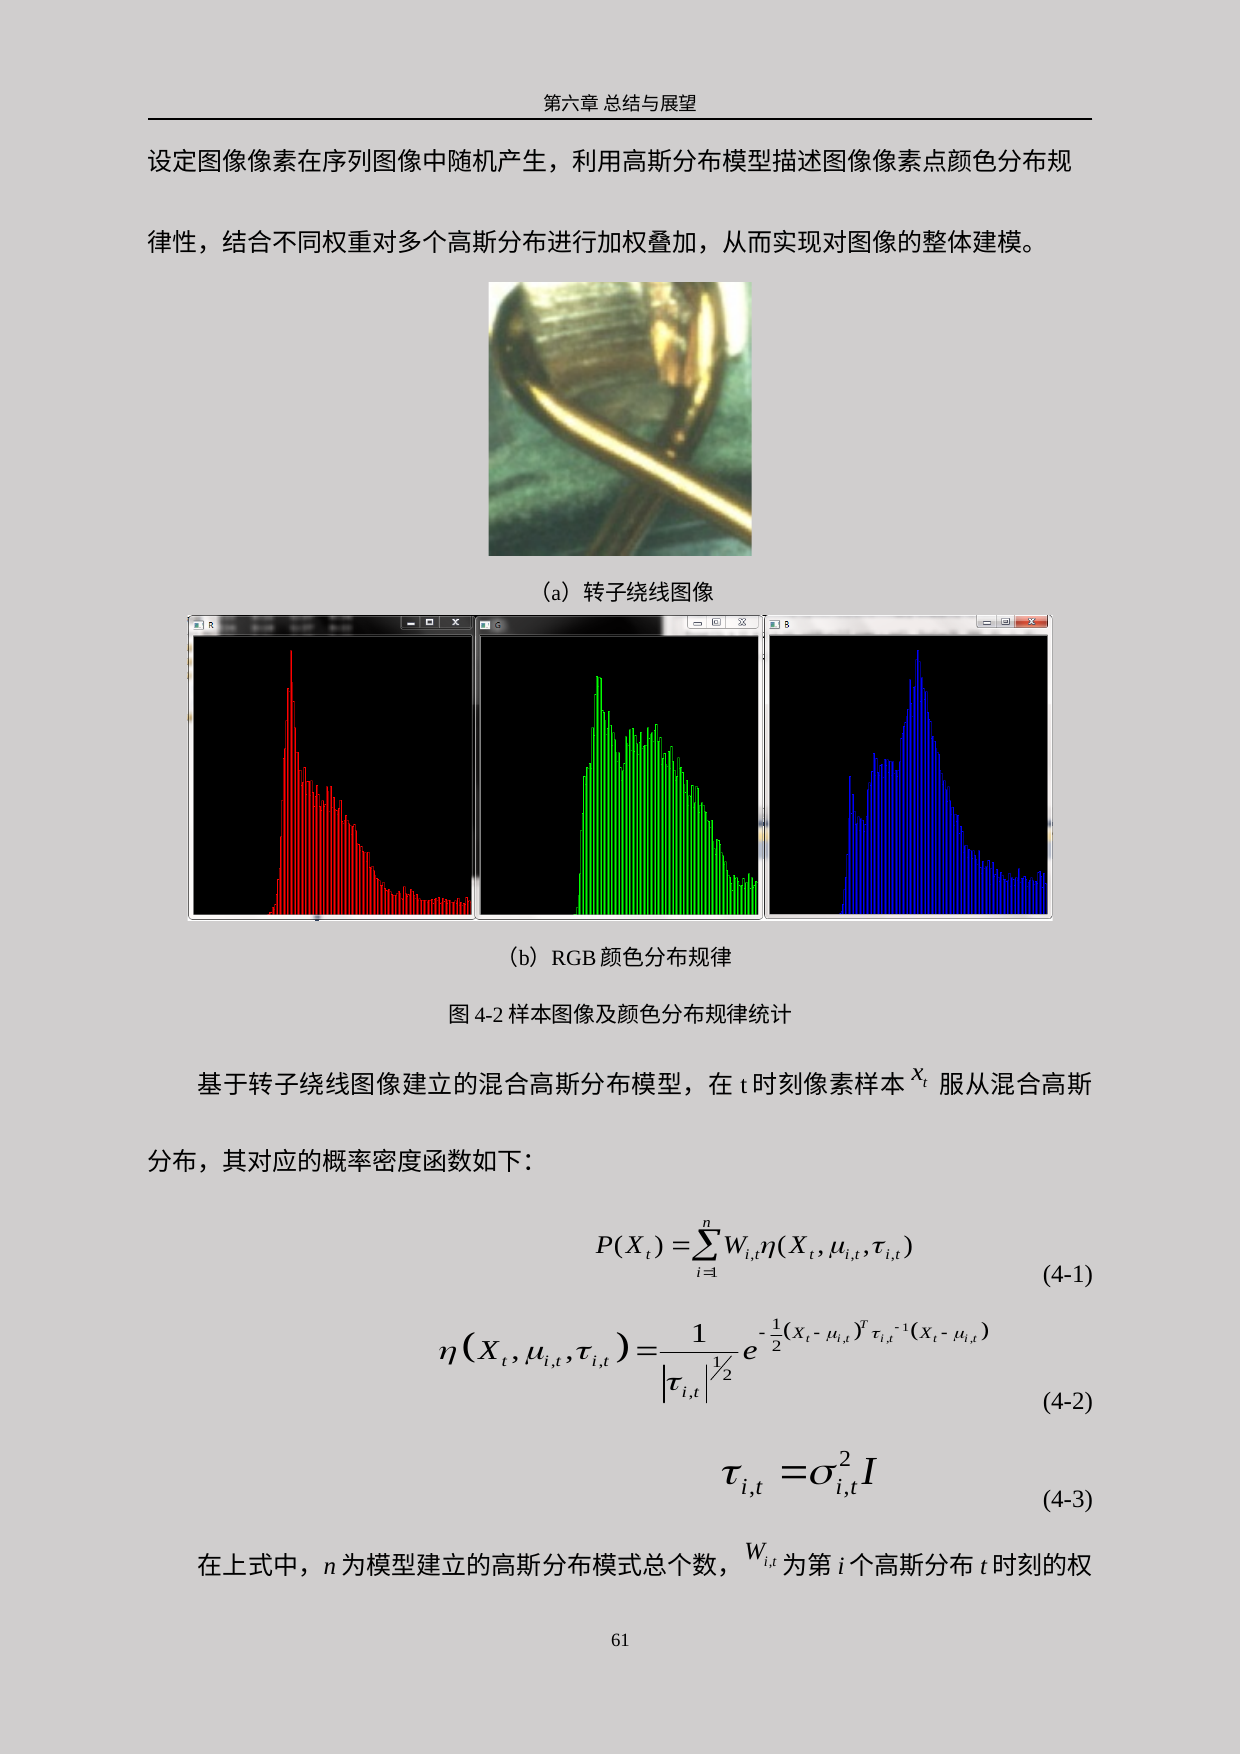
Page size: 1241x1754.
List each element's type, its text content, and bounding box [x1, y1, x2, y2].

text 图4-2样本图像及颜色分布规律统计 [148, 997, 1092, 1029]
text (4-1) [148, 1201, 1092, 1298]
text 基于转子绕线图像建立的混合高斯分布模型，在t时刻像素样本 服从混合高斯分布，其对应的概率密度函数如下： [148, 1045, 1092, 1192]
text (4-2) [148, 1298, 1092, 1428]
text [148, 127, 1092, 273]
picture [187, 615, 1053, 921]
text （a）转子绕线图像 [148, 574, 1092, 607]
text （b）RGB颜色分布规律 [148, 940, 1092, 972]
picture [488, 282, 752, 556]
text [148, 1526, 1092, 1591]
text (4-3) [148, 1428, 1092, 1526]
